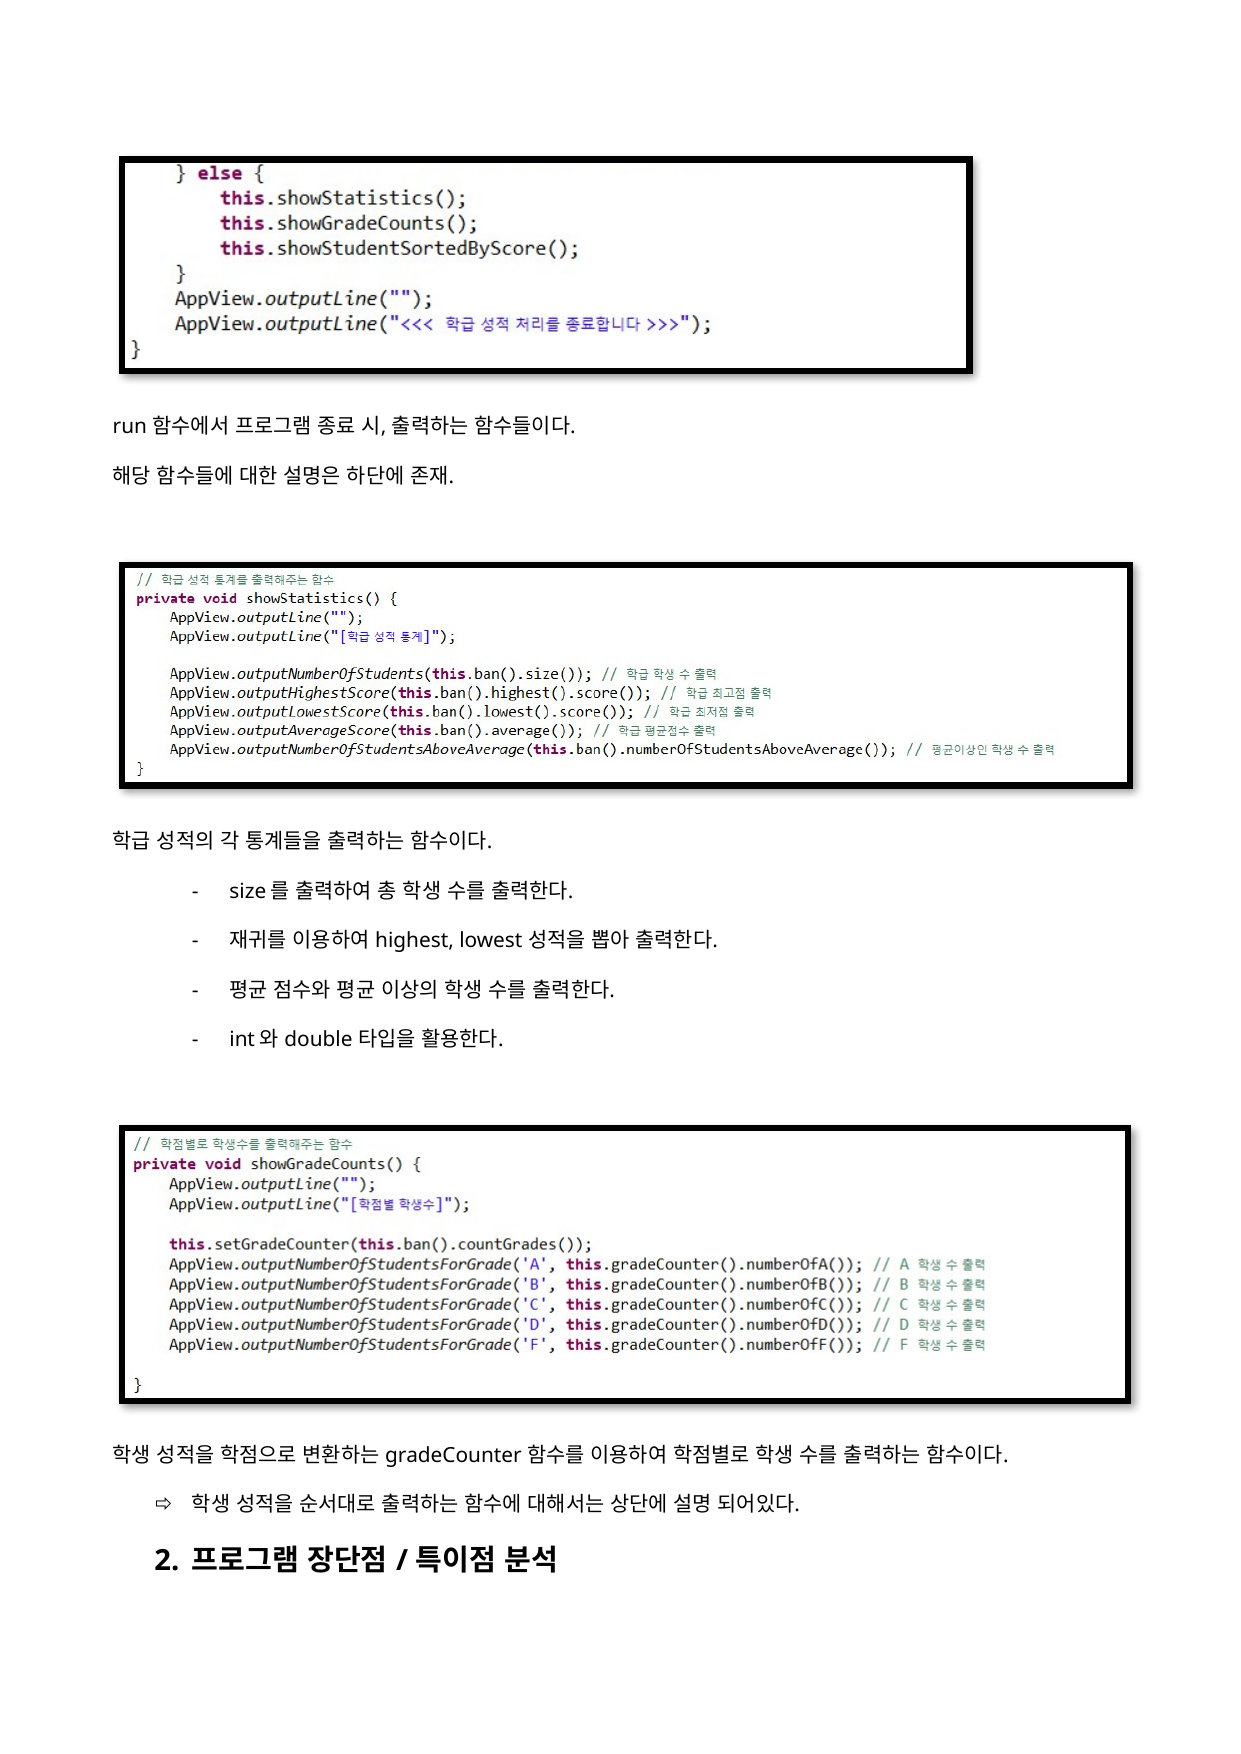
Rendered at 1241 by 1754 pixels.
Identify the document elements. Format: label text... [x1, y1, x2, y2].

text 해당 함수들에 대한 설명은 하단에 존재. [112, 459, 1128, 489]
list int와 double 타입을 활용한다. [192, 1022, 1128, 1052]
text 학생 성적을 학점으로 변환하는 gradeCounter 함수를 이용하여 학점별로 학생 수를 출력하는 함수이다. [112, 1438, 1128, 1468]
list 재귀를 이용하여 highest, lowest 성적을 뽑아 출력한다. [192, 923, 1128, 954]
list 학생 성적을 순서대로 출력하는 함수에 대해서는 상단에 설명 되어있다. [154, 1487, 1128, 1517]
picture [125, 1131, 1125, 1398]
text 학급 성적의 각 통계들을 출력하는 함수이다. [112, 825, 1128, 855]
list size를 출력하여 총 학생 수를 출력한다. [192, 874, 1128, 904]
picture [125, 163, 966, 368]
text run 함수에서 프로그램 종료 시, 출력하는 함수들이다. [112, 409, 1128, 440]
list 평균 점수와 평균 이상의 학생 수를 출력한다. [192, 973, 1128, 1003]
picture [125, 568, 1127, 782]
list 프로그램 장단점 / 특이점 분석 [154, 1537, 1128, 1579]
